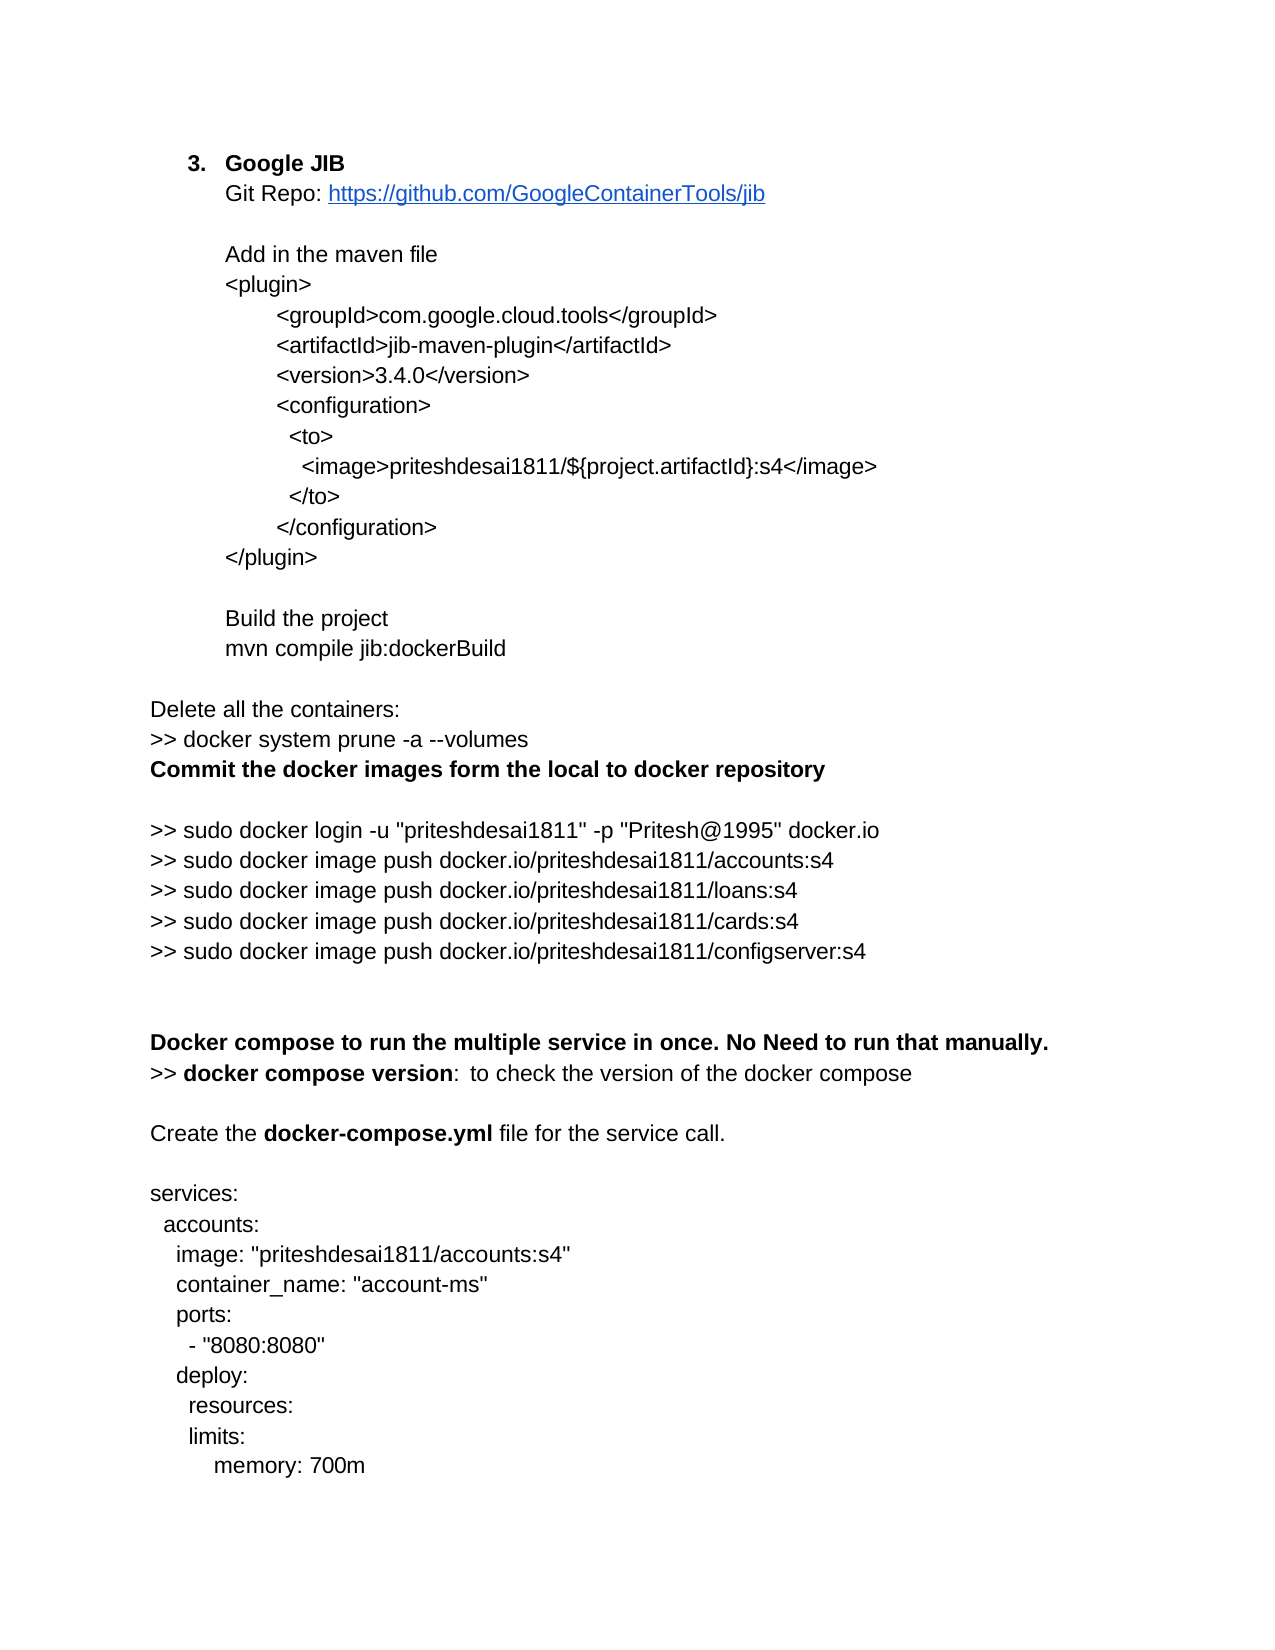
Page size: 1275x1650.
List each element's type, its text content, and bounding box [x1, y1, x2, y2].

text deploy: resources: limits: [176, 1362, 323, 1449]
text ports: [176, 1301, 1135, 1328]
text - "8080:8080" [188, 1332, 1135, 1358]
text <plugin> [225, 271, 1135, 298]
subtitle Google JIB [187, 150, 1135, 176]
text <configuration> [276, 392, 1135, 419]
text >> docker compose version: to check the version of the docker compose Create the docker-compose.yml file for the service call. [150, 1059, 932, 1146]
text Delete all the containers: [150, 696, 1135, 722]
text Build the project [225, 604, 1135, 631]
subtitle Commit the docker images form the local to docker repository [150, 756, 1135, 782]
text >> sudo docker image push docker.io/priteshdesai1811/loans:s4 [150, 877, 1135, 904]
text <groupId>com.google.cloud.tools</groupId> [276, 302, 1135, 328]
text image: "priteshdesai1811/accounts:s4" container_name: "account-ms" [176, 1241, 571, 1298]
subtitle Docker compose to run the multiple service in once. No Need to run that manually. [150, 1029, 1135, 1055]
text </configuration> [276, 514, 1135, 540]
text >> sudo docker login -u "priteshdesai1811" -p "Pritesh@1995" docker.io [150, 817, 1135, 843]
text mvn compile jib:dockerBuild [225, 635, 1135, 661]
text Git Repo: https://github.com/GoogleContainerTools/jib [225, 180, 1135, 207]
text >> sudo docker image push docker.io/priteshdesai1811/configserver:s4 [150, 938, 1135, 964]
text <image>priteshdesai1811/${project.artifactId}:s4</image> [301, 453, 1135, 479]
text >> sudo docker image push docker.io/priteshdesai1811/cards:s4 [150, 908, 1135, 934]
text <version>3.4.0</version> [276, 362, 1135, 389]
text </plugin> [225, 544, 1135, 570]
text <to> [289, 423, 1135, 449]
text <artifactId>jib-maven-plugin</artifactId> [276, 332, 1135, 358]
text services: [150, 1181, 1135, 1207]
text accounts: [163, 1211, 1135, 1237]
text >> sudo docker image push docker.io/priteshdesai1811/accounts:s4 [150, 847, 1135, 873]
text Add in the maven file [225, 241, 1135, 267]
text >> docker system prune -a --volumes [150, 726, 1135, 752]
text memory: 700m [214, 1453, 1135, 1479]
text </to> [289, 483, 1135, 510]
